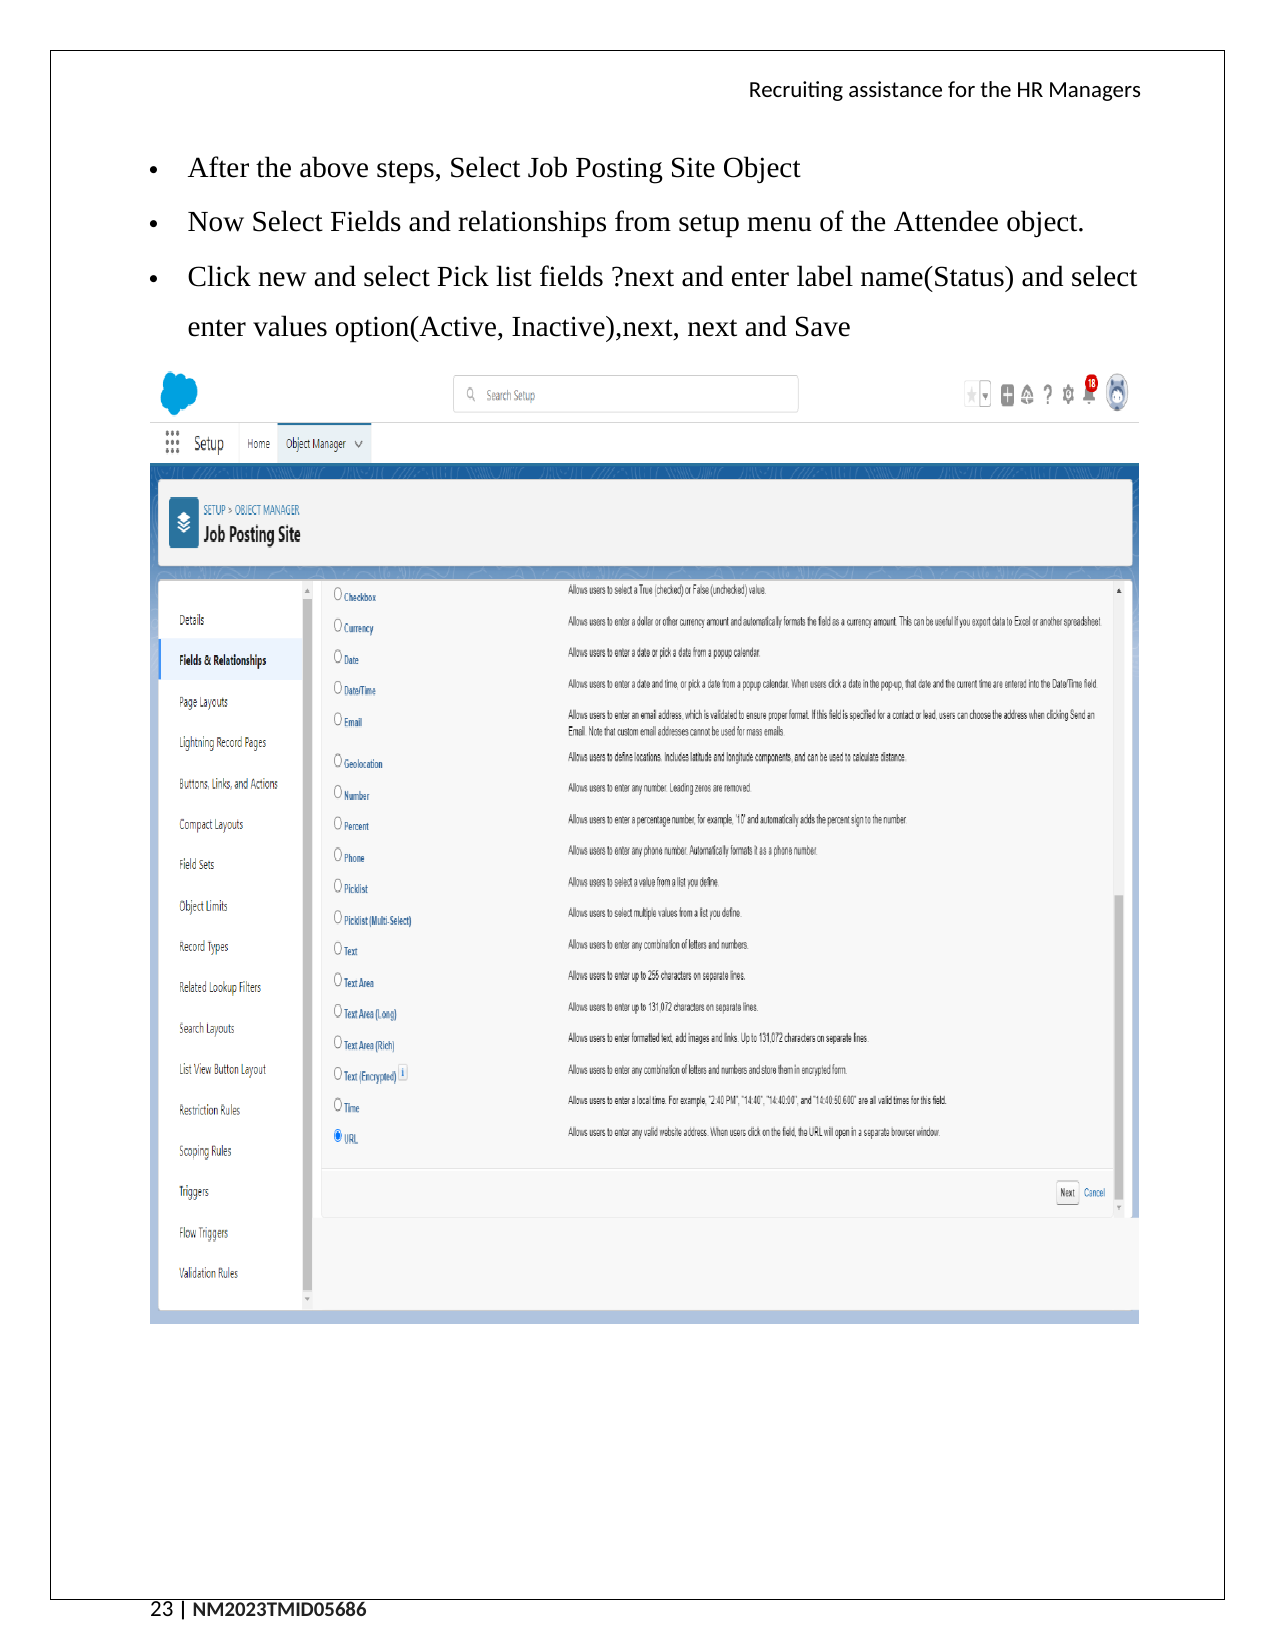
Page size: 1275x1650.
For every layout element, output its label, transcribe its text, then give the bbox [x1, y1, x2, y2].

list Now Select Fields and relationships from setup menu of the Attendee object. [150, 204, 1154, 238]
list After the above steps, Select Job Posting Site Object [150, 150, 1154, 183]
list Click new and select Pick list fields ?next and enter label name(Status) and select enter values option(Active, Inactive),next, next and Save [150, 259, 1154, 343]
picture [150, 367, 1139, 1324]
